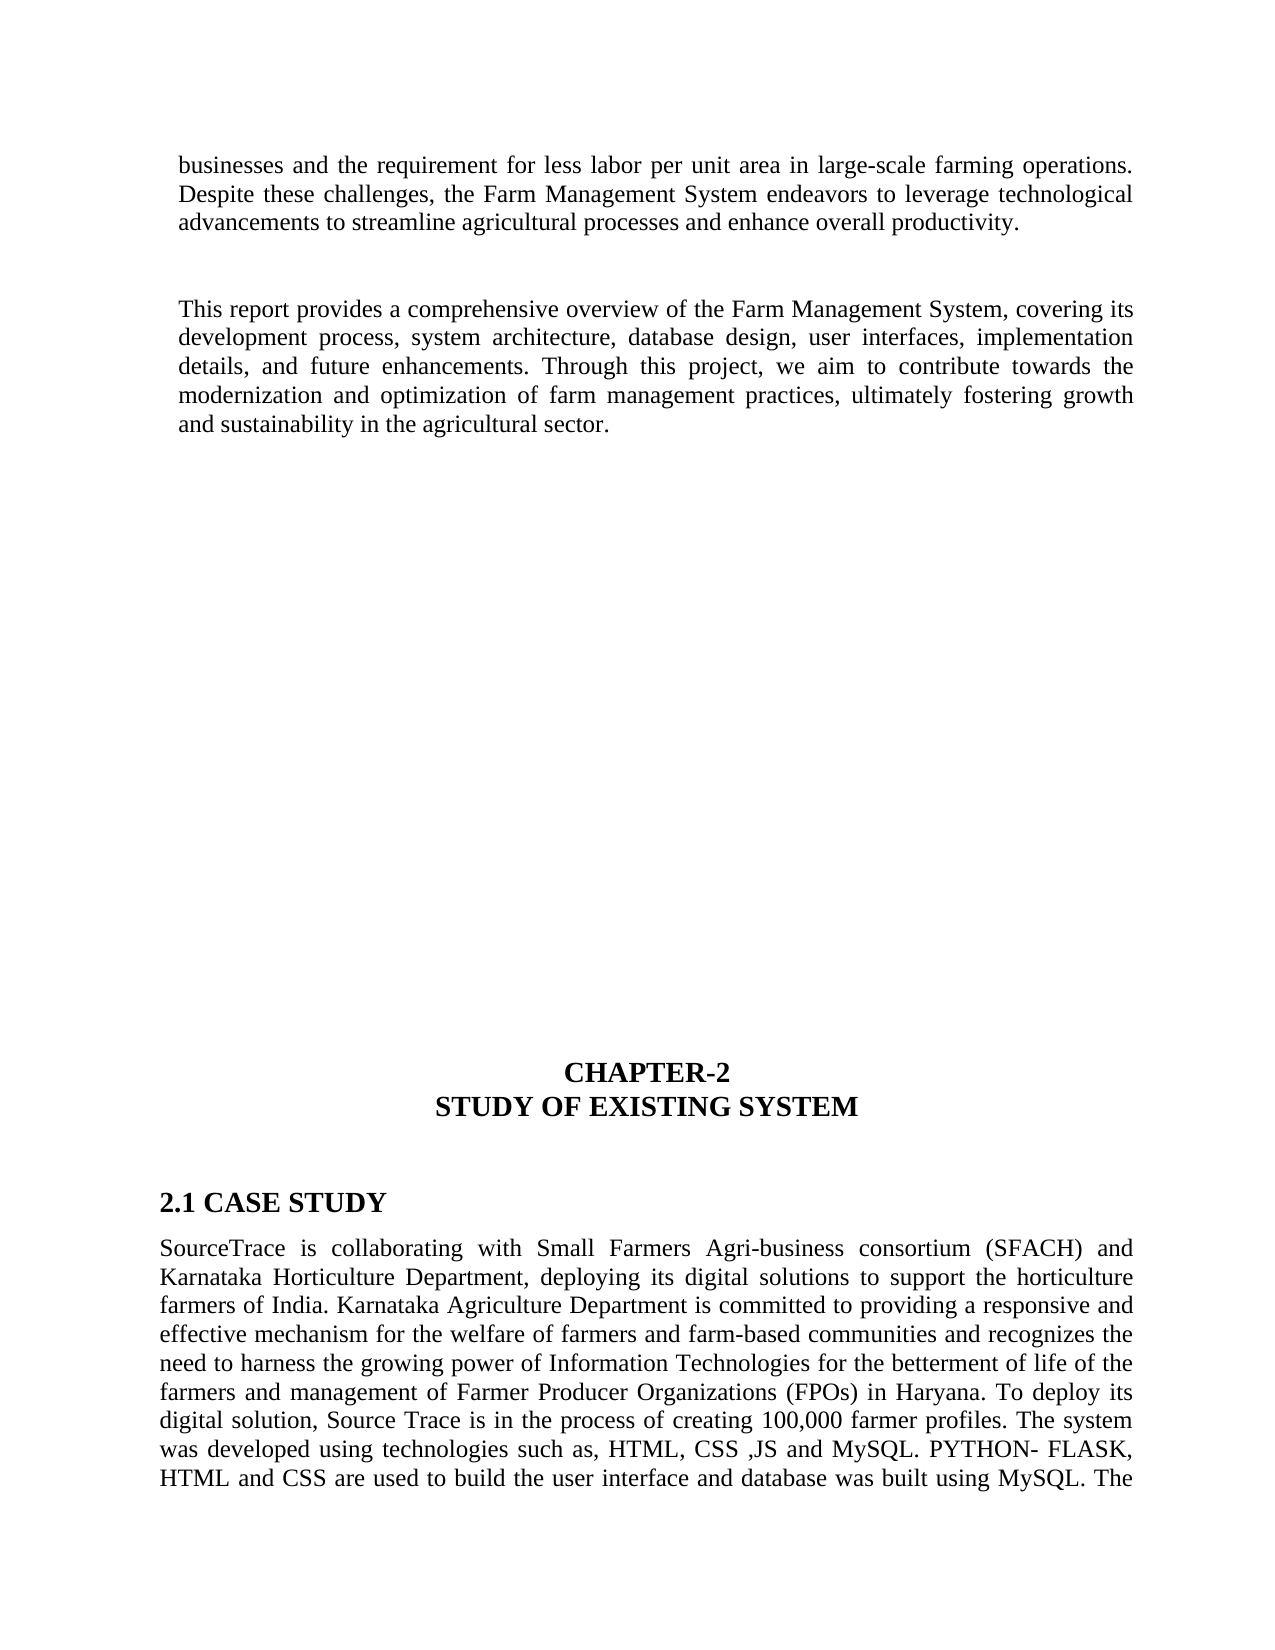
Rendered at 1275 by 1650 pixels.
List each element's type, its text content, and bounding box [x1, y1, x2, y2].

text 2.1 CASE STUDY [159, 1185, 1134, 1218]
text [159, 1233, 1134, 1492]
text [178, 150, 1134, 236]
text CHAPTER-2 STUDY OF EXISTING SYSTEM [159, 1056, 1134, 1123]
text This report provides a comprehensive overview of the Farm Management System, covering its development process, system architecture, database design, user interfaces, implementation details, and future enhancements. Through this project, we aim to contribute towards the modernization and optimization of farm management practices, ultimately fostering growth and sustainability in the agricultural sector. [178, 294, 1134, 437]
